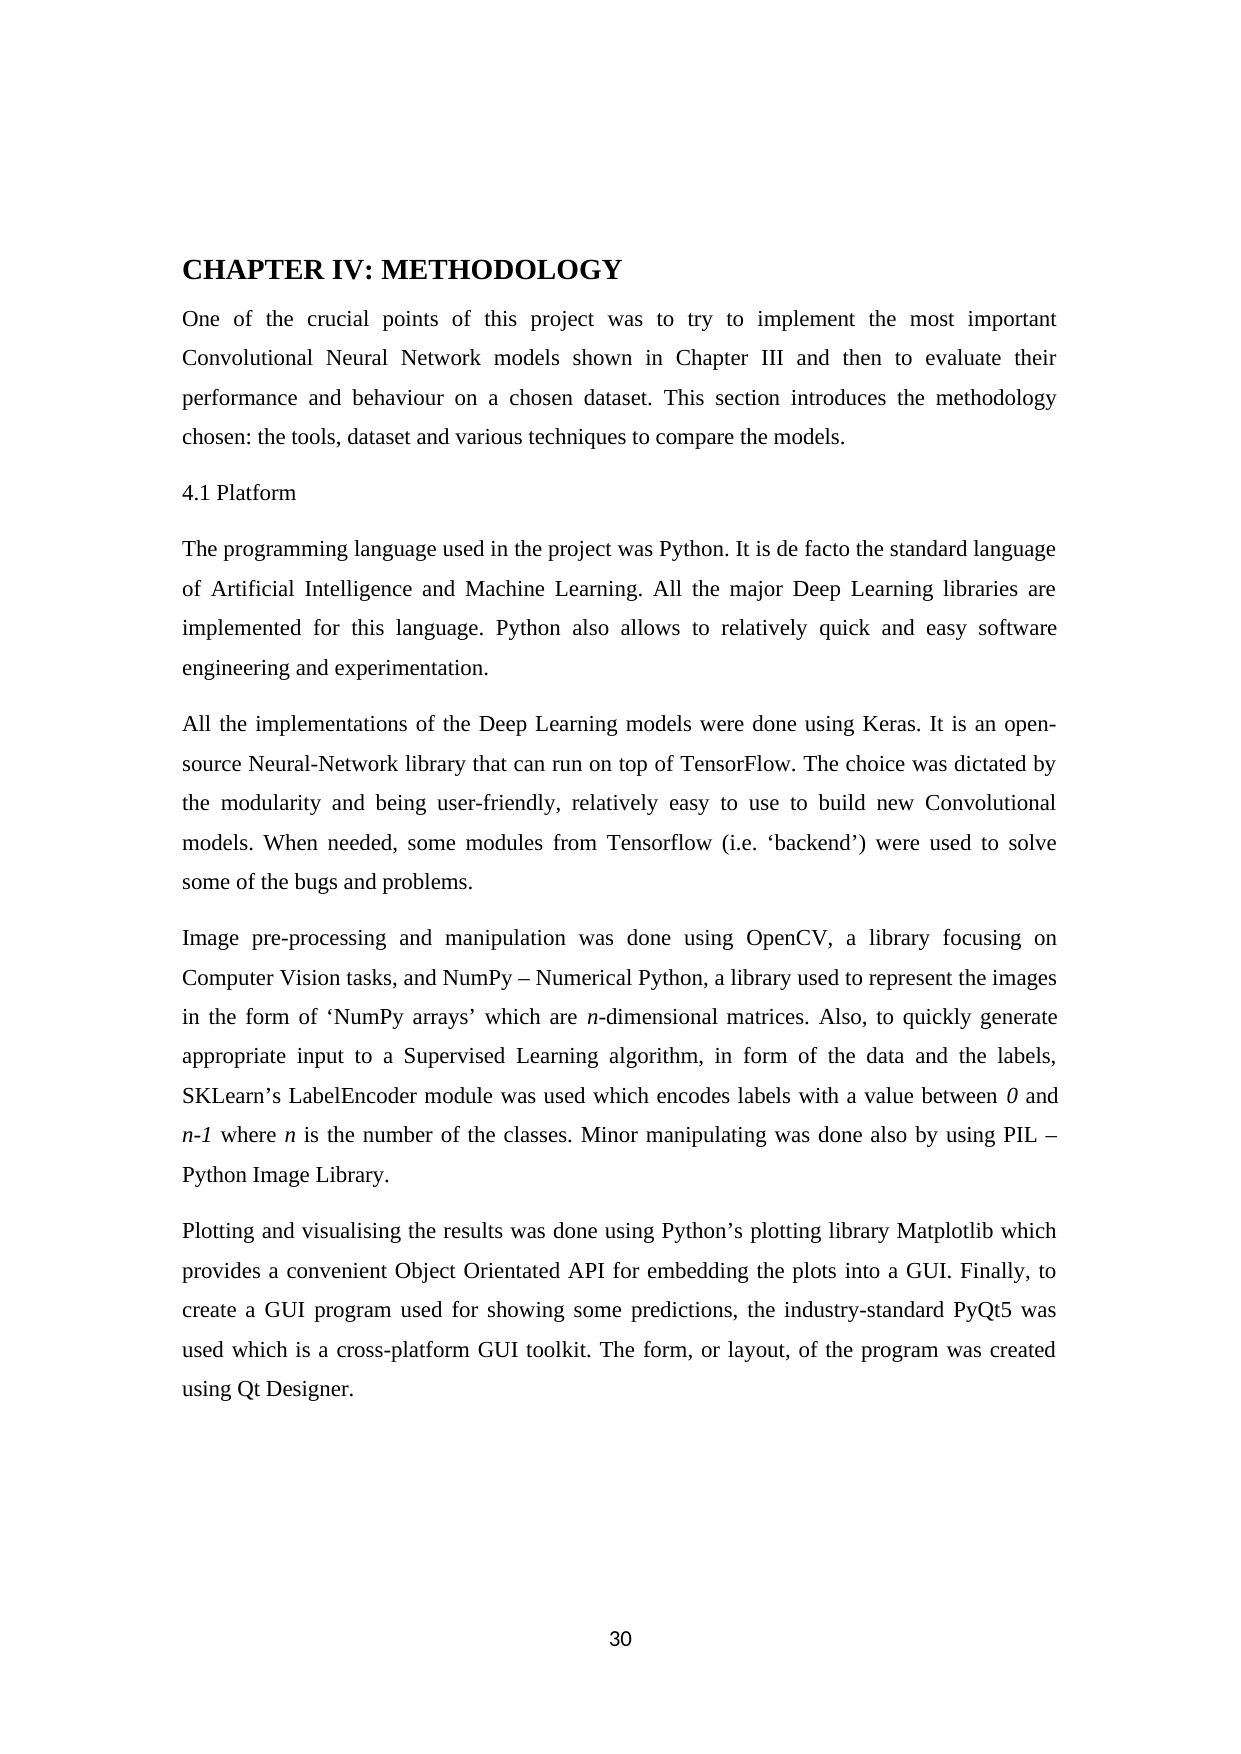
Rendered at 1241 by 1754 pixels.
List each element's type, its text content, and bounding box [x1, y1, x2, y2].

text The programming language used in the project was Python. It is de facto the standard language of Artificial Intelligence and Machine Learning. All the major Deep Learning libraries are implemented for this language. Python also allows to relatively quick and easy software engineering and experimentation. [182, 536, 1058, 680]
text One of the crucial points of this project was to try to implement the most important Convolutional Neural Network models shown in Chapter III and then to evaluate their performance and behaviour on a chosen dataset. This section introduces the methodology chosen: the tools, dataset and various techniques to compare the models. [182, 305, 1058, 449]
text CHAPTER IV: METHODOLOGY [182, 252, 1058, 286]
text Image pre-processing and manipulation was done using OpenCV, a library focusing on Computer Vision tasks, and NumPy – Numerical Python, a library used to represent the images in the form of ‘NumPy arrays’ which are n-dimensional matrices. Also, to quickly generate appropriate input to a Supervised Learning algorithm, in form of the data and the labels, SKLearn’s LabelEncoder module was used which encodes labels with a value between 0 and n-1 where n is the number of the classes. Minor manipulating was done also by using PIL – Python Image Library. [182, 924, 1058, 1187]
text Plotting and visualising the results was done using Python’s plotting library Matplotlib which provides a convenient Object Orientated API for embedding the plots into a GUI. Finally, to create a GUI program used for showing some predictions, the industry-standard PyQt5 was used which is a cross-platform GUI toolkit. The form, or layout, of the program was created using Qt Designer. [182, 1217, 1058, 1401]
text 4.1 Platform [182, 479, 1058, 506]
text All the implementations of the Deep Learning models were done using Keras. It is an open-source Neural-Network library that can run on top of TensorFlow. The choice was dictated by the modularity and being user-friendly, relatively easy to use to build new Convolutional models. When needed, some modules from Tensorflow (i.e. ‘backend’) were used to solve some of the bugs and problems. [182, 710, 1058, 894]
